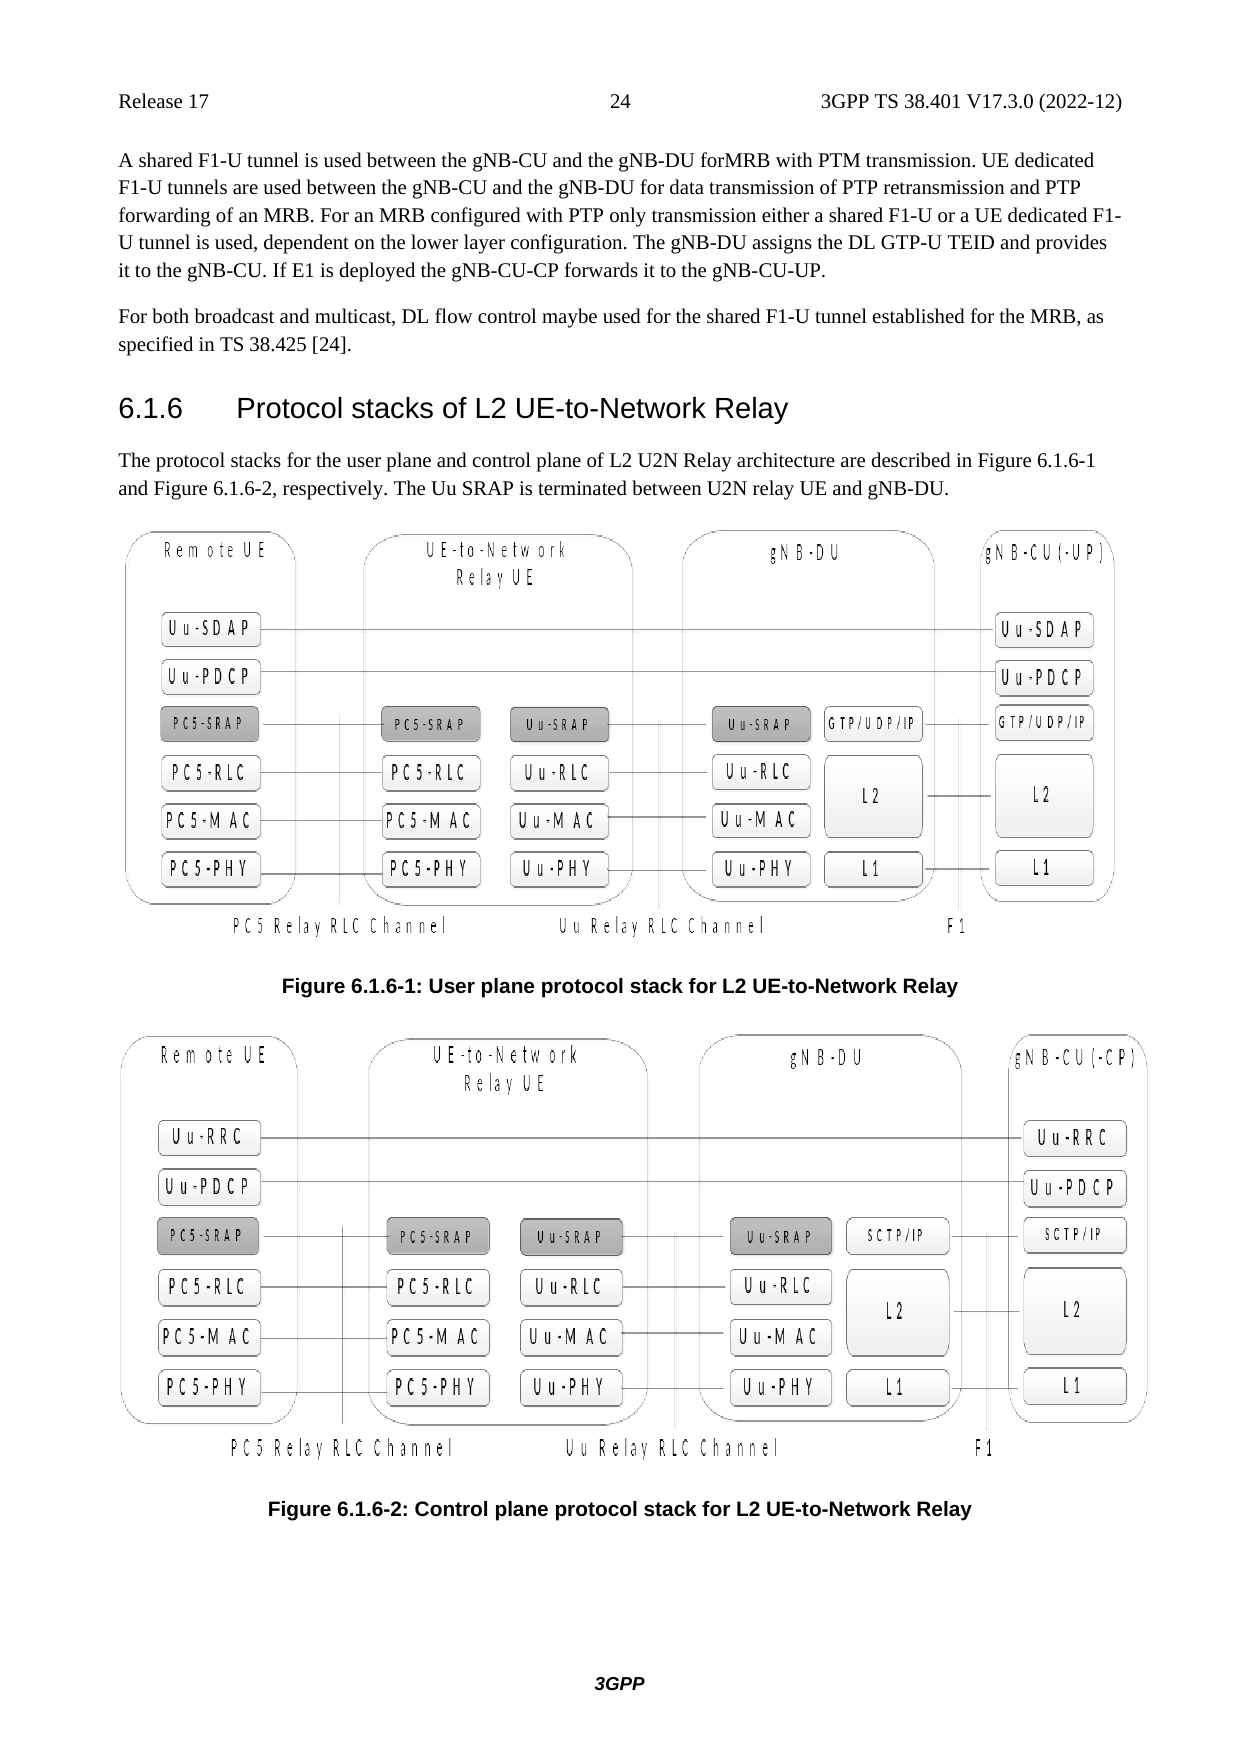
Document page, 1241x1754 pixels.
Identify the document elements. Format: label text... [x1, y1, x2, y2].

text Figure 6.1.6-1: User plane protocol stack for L2 UE-to-Network Relay [118, 974, 1122, 998]
text The protocol stacks for the user plane and control plane of L2 U2N Relay architecture are described in Figure 6.1.6-1 and Figure 6.1.6-2, respectively. The Uu SRAP is terminated between U2N relay UE and gNB-DU. [118, 448, 1122, 500]
text For both broadcast and multicast, DL flow control maybe used for the shared F1-U tunnel established for the MRB, as specified in TS 38.425 [24]. [118, 304, 1122, 356]
text A shared F1-U tunnel is used between the gNB-CU and the gNB-DU forMRB with PTM transmission. UE dedicated F1-U tunnels are used between the gNB-CU and the gNB-DU for data transmission of PTP retransmission and PTP forwarding of an MRB. For an MRB configured with PTP only transmission either a shared F1-U or a UE dedicated F1-U tunnel is used, dependent on the lower layer configuration. The gNB-DU assigns the DL GTP-U TEID and provides it to the gNB-CU. If E1 is deployed the gNB-CU-CP forwards it to the gNB-CU-UP. [118, 147, 1122, 282]
text Figure 6.1.6-2: Control plane protocol stack for L2 UE-to-Network Relay [118, 1497, 1122, 1521]
subtitle 6.1.6 Protocol stacks of L2 UE-to-Network Relay [118, 391, 1122, 424]
